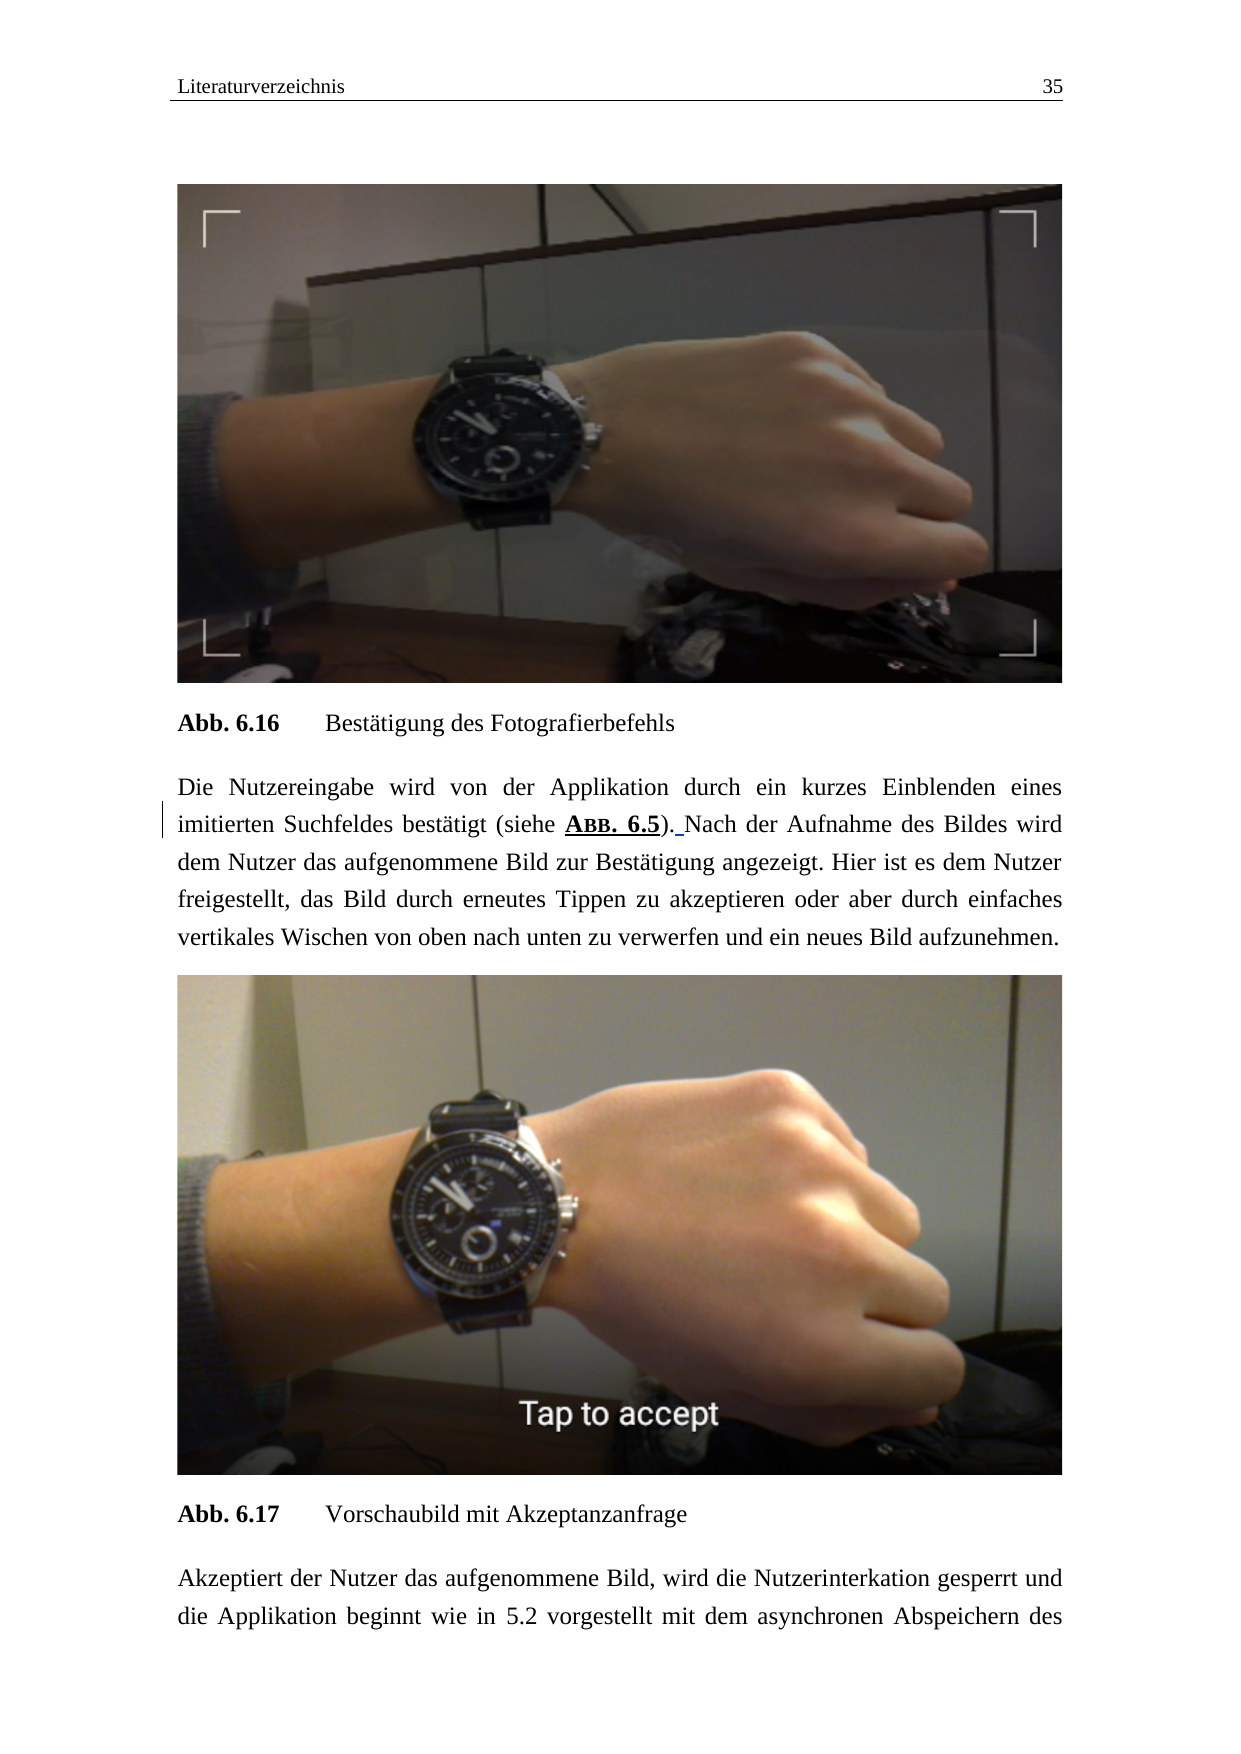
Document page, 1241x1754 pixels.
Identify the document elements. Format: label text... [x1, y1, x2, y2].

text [177, 1555, 1063, 1630]
picture [177, 184, 1063, 683]
text Die Nutzereingabe wird von der Applikation durch ein kurzes Einblenden eines imitierten Suchfeldes bestätigt (siehe Abb. 6.5).Nach der Aufnahme des Bildes wird dem Nutzer das aufgenommene Bild zur Bestätigung angezeigt. Hier ist es dem Nutzer freigestellt, das Bild durch erneutes Tippen zu akzeptieren oder aber durch einfaches vertikales Wischen von oben nach unten zu verwerfen und ein neues Bild aufzunehmen. [177, 763, 1063, 951]
picture [177, 975, 1063, 1475]
